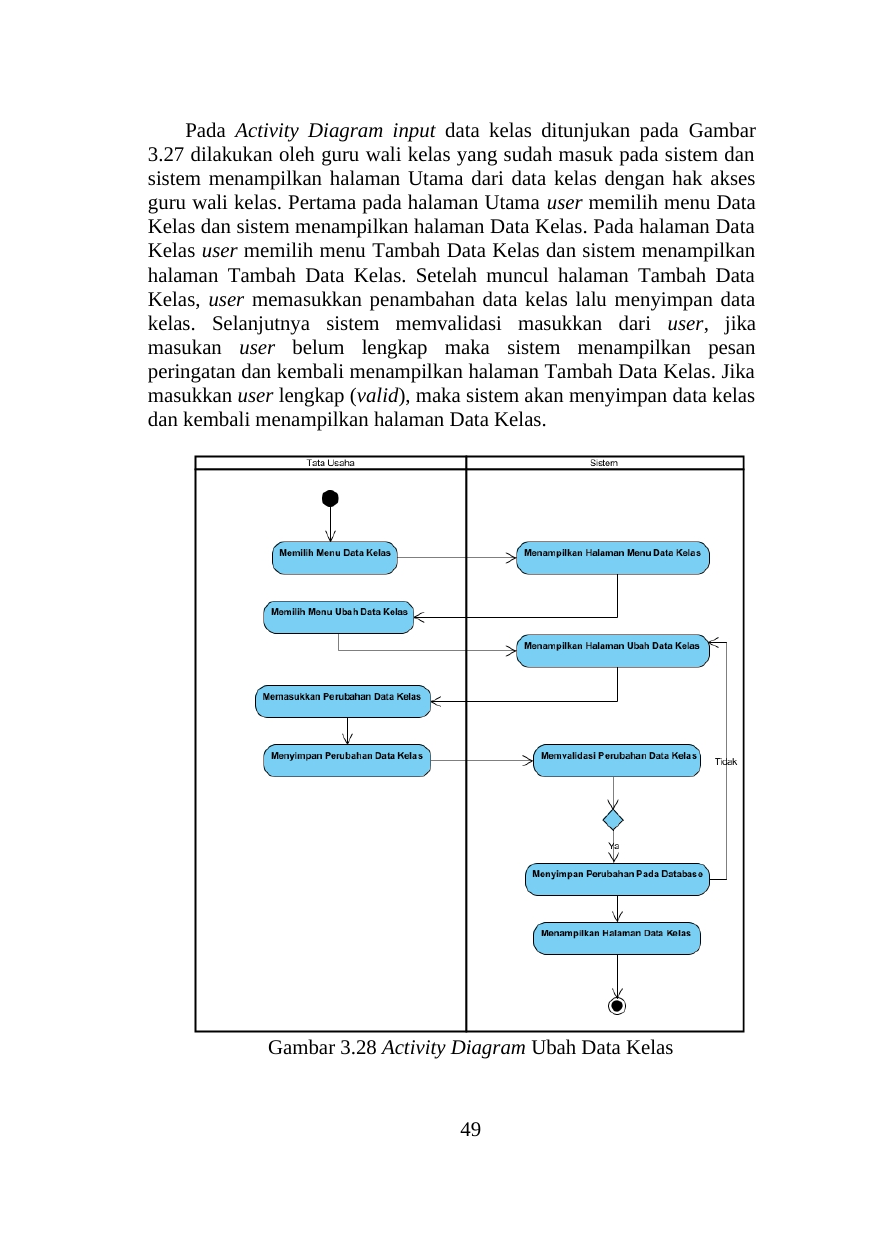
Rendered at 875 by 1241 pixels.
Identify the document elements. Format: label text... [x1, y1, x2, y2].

picture [193, 455, 748, 1034]
